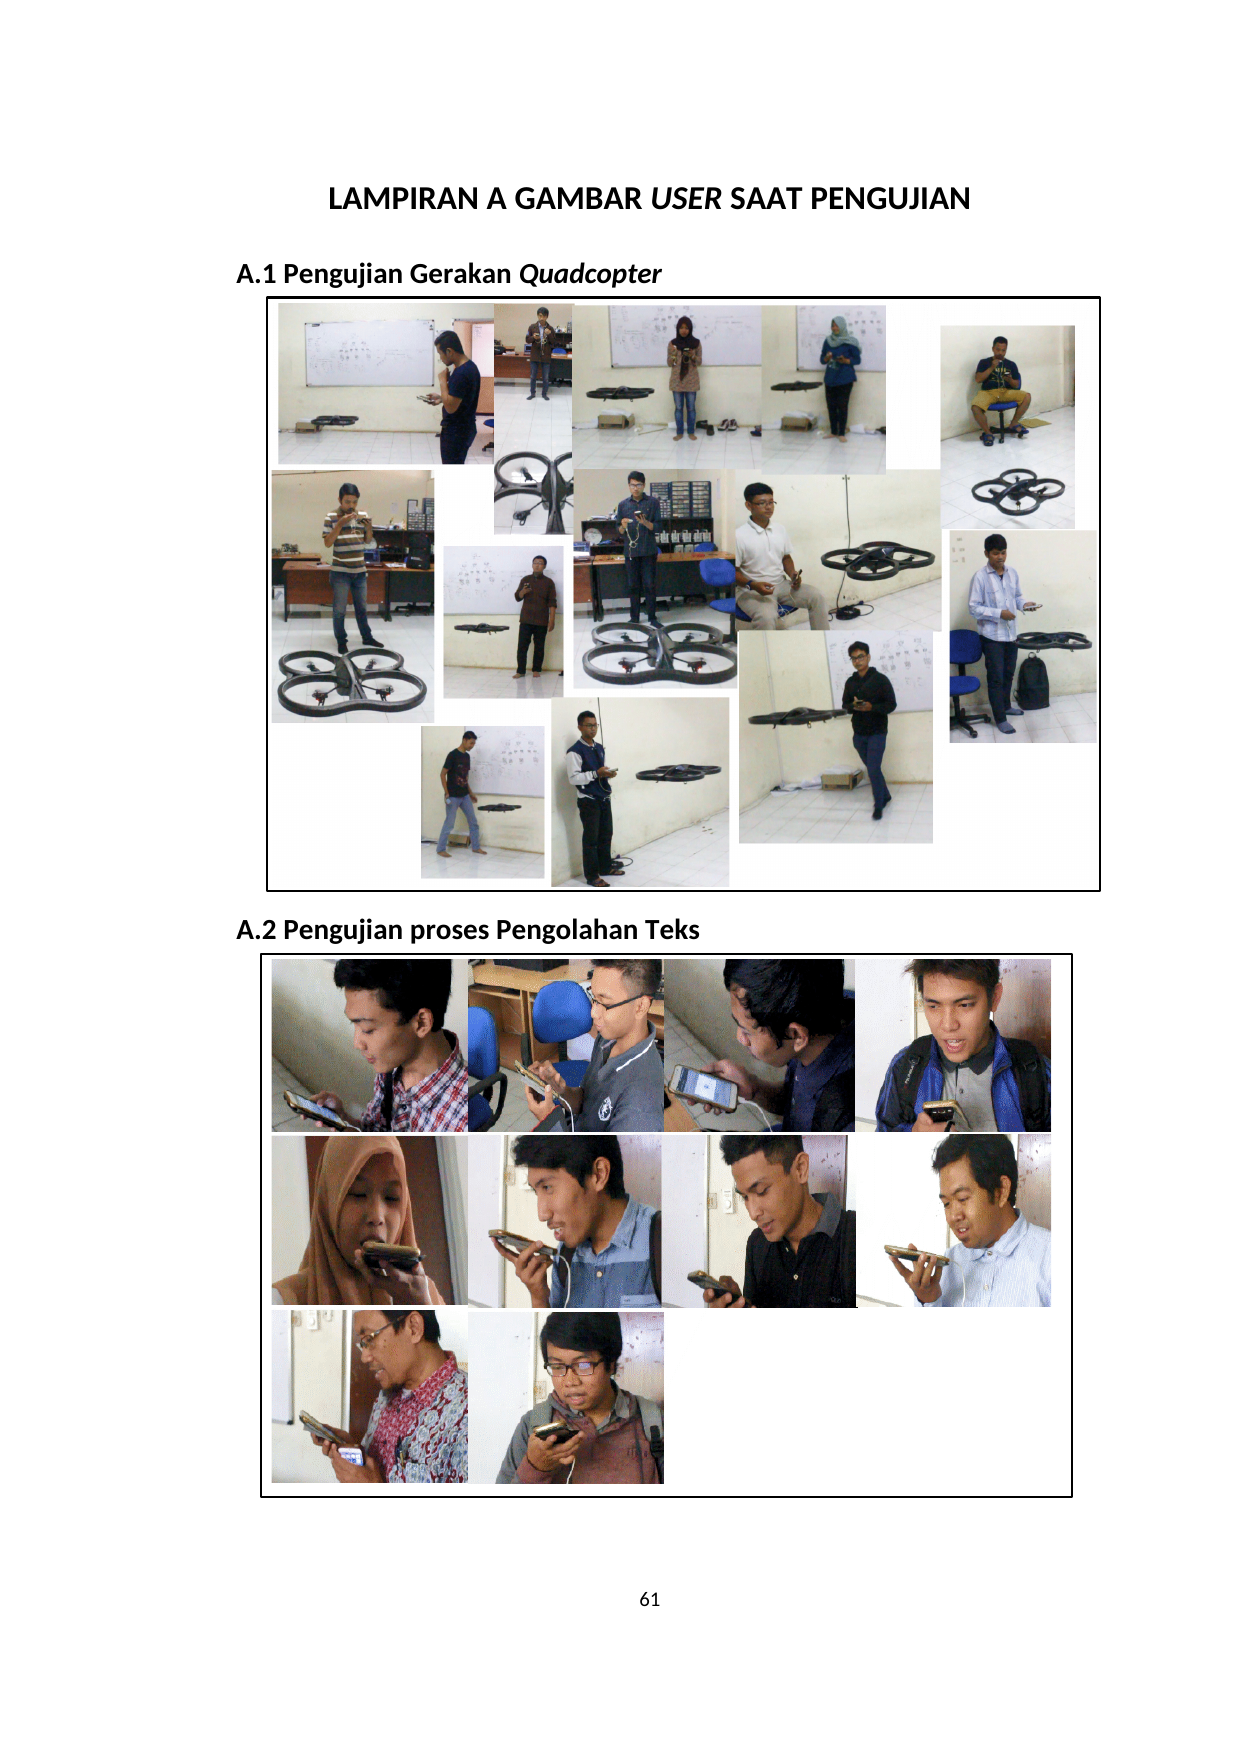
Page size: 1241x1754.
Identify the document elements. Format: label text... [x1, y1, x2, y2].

subtitle Pengujian Gerakan Quadcopter [236, 255, 1063, 291]
subtitle Pengujian proses Pengolahan Teks [236, 911, 1063, 947]
subtitle GAMBAR USER SAAT PENGUJIAN [236, 177, 1063, 218]
picture [271, 303, 1097, 887]
picture [271, 959, 1052, 1484]
